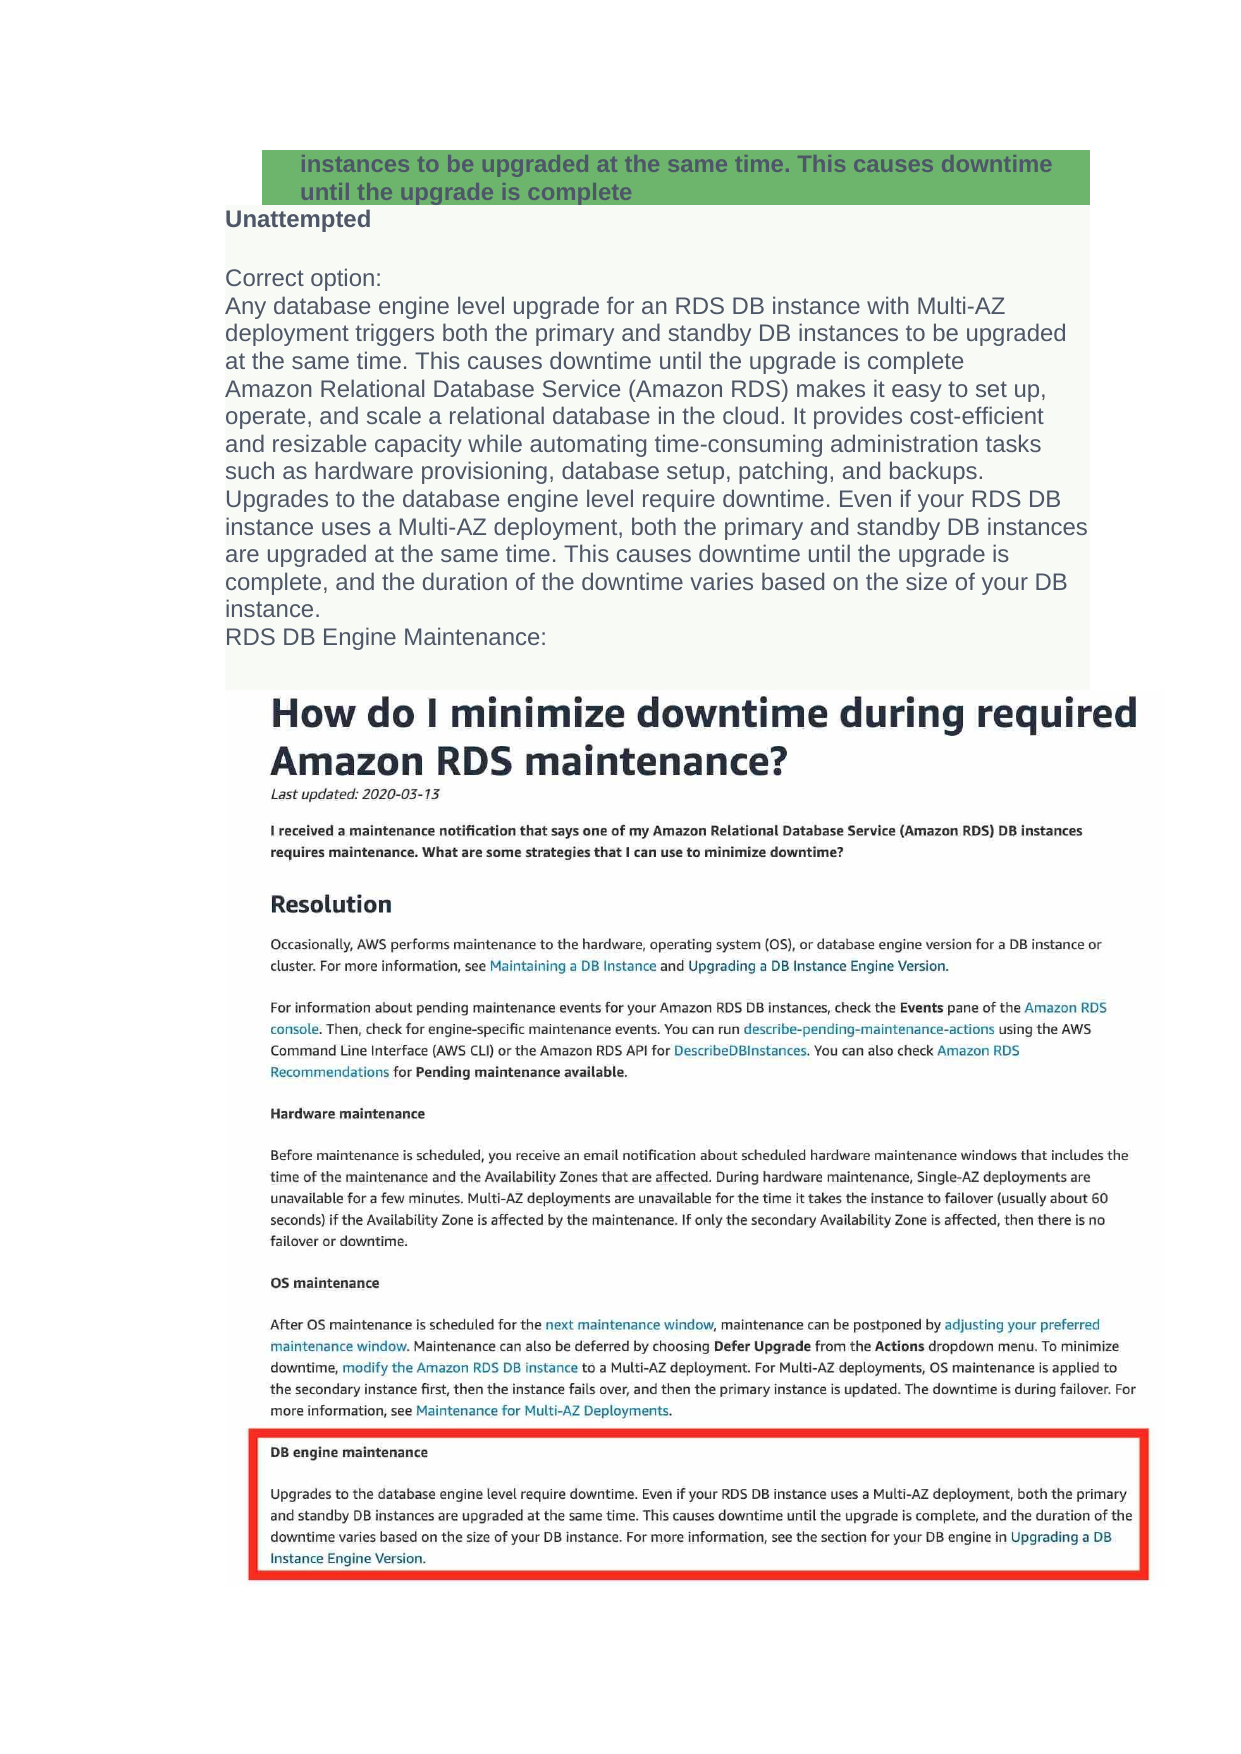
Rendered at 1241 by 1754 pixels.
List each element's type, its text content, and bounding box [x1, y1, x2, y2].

text Unattempted [225, 205, 1090, 264]
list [262, 150, 1090, 205]
picture [225, 690, 1166, 1587]
text Correct option: Any database engine level upgrade for an RDS DB instance with Multi-AZ deployment triggers both the primary and standby DB instances to be upgraded at the same time. This causes downtime until the upgrade is complete Amazon Relational Database Service (Amazon RDS) makes it easy to set up, operate, and scale a relational database in the cloud. It provides cost-efficient and resizable capacity while automating time-consuming administration tasks such as hardware provisioning, database setup, patching, and backups. Upgrades to the database engine level require downtime. Even if your RDS DB instance uses a Multi-AZ deployment, both the primary and standby DB instances are upgraded at the same time. This causes downtime until the upgrade is complete, and the duration of the downtime varies based on the size of your DB instance. RDS DB Engine Maintenance: [225, 264, 1090, 651]
